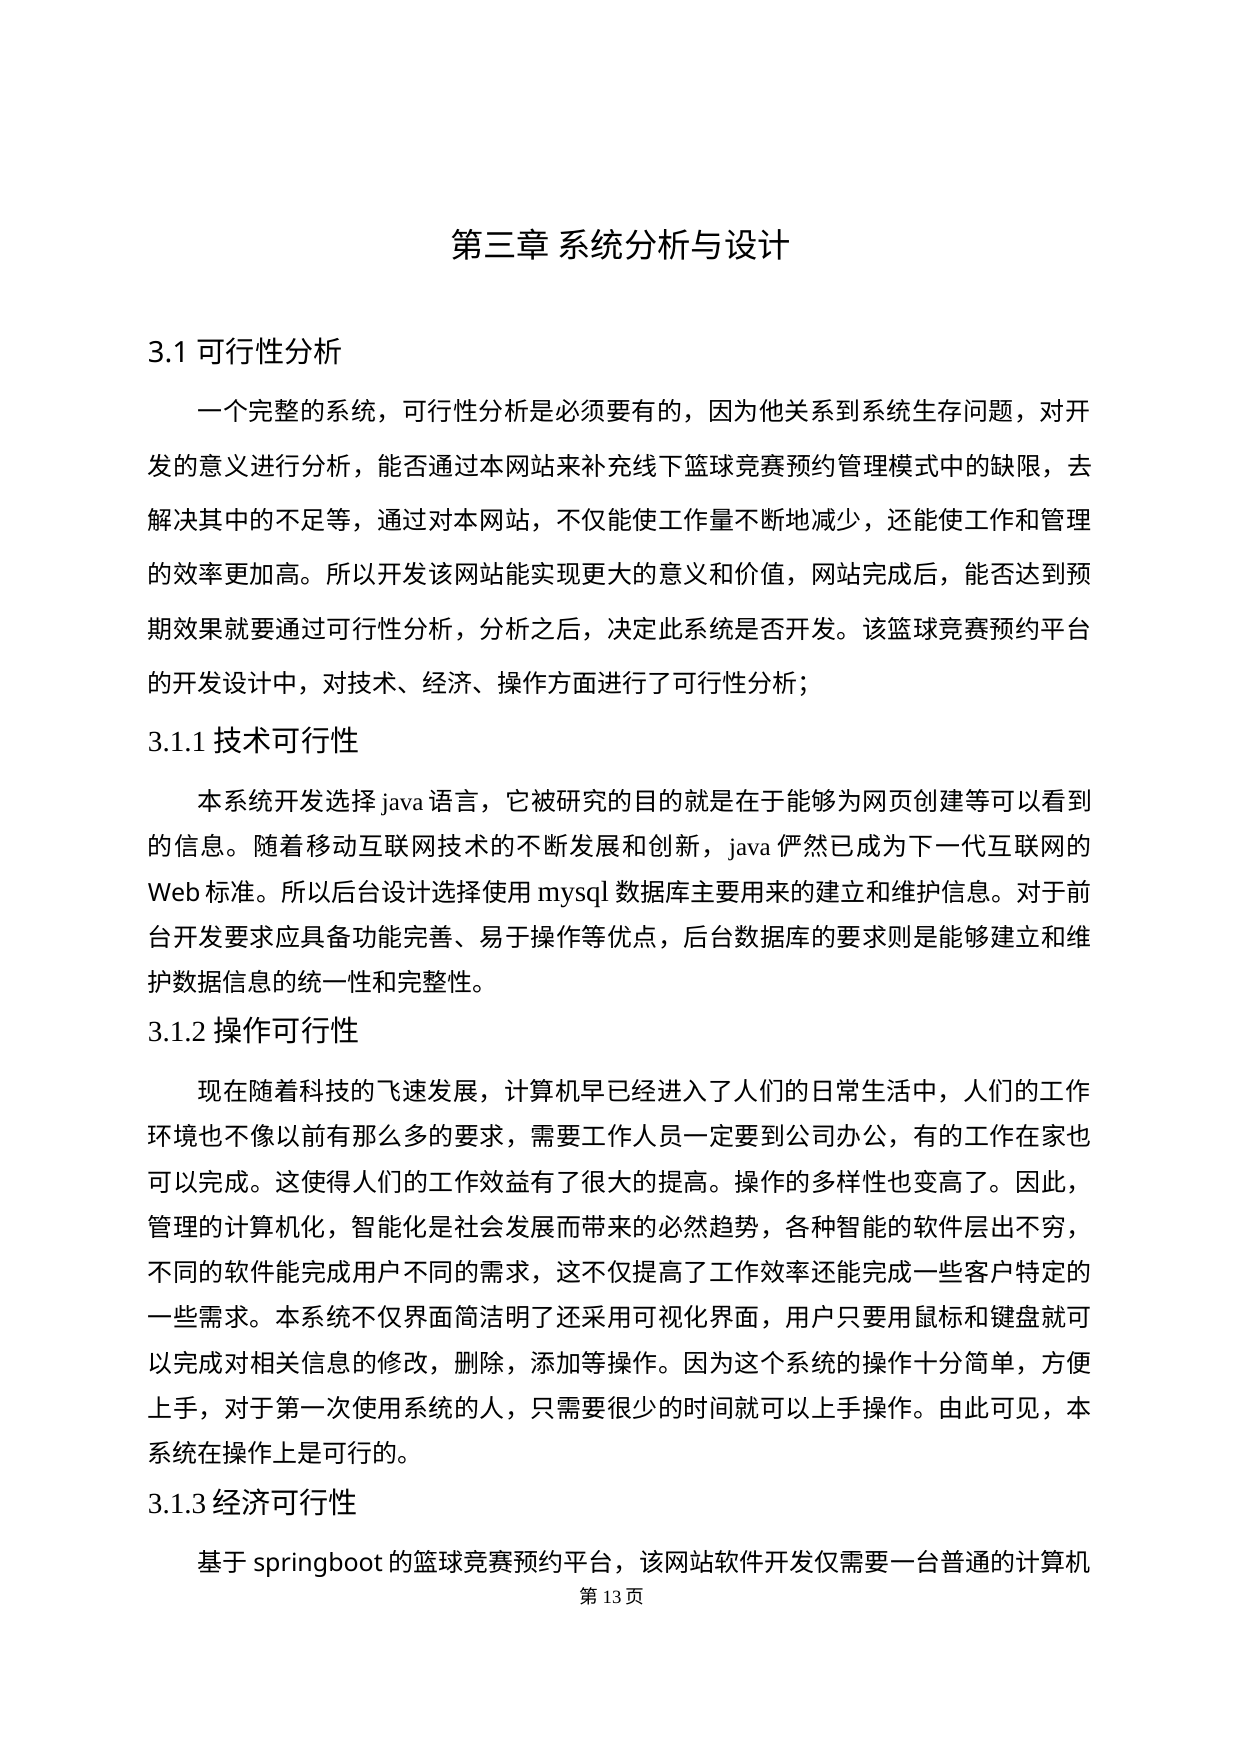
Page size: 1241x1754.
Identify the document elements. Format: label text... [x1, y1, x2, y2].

text 本系统开发选择java语言，它被研究的目的就是在于能够为网页创建等可以看到的信息。随着移动互联网技术的不断发展和创新，java俨然已成为下一代互联网的Web标准。所以后台设计选择使用mysql数据库主要用来的建立和维护信息。对于前台开发要求应具备功能完善、易于操作等优点，后台数据库的要求则是能够建立和维护数据信息的统一性和完整性。 [148, 781, 1092, 999]
subtitle 第三章 系统分析与设计 [148, 218, 1092, 267]
subtitle 3.1.3经济可行性 [148, 1479, 1092, 1521]
text 一个完整的系统，可行性分析是必须要有的，因为他关系到系统生存问题，对开发的意义进行分析，能否通过本网站来补充线下篮球竞赛预约管理模式中的缺限，去解决其中的不足等，通过对本网站，不仅能使工作量不断地减少，还能使工作和管理的效率更加高。所以开发该网站能实现更大的意义和价值，网站完成后，能否达到预期效果就要通过可行性分析，分析之后，决定此系统是否开发。该篮球竞赛预约平台的开发设计中，对技术、经济、操作方面进行了可行性分析； [148, 392, 1092, 700]
subtitle 3.1.1 技术可行性 [148, 718, 1092, 760]
text 现在随着科技的飞速发展，计算机早已经进入了人们的日常生活中，人们的工作环境也不像以前有那么多的要求，需要工作人员一定要到公司办公，有的工作在家也可以完成。这使得人们的工作效益有了很大的提高。操作的多样性也变高了。因此，管理的计算机化，智能化是社会发展而带来的必然趋势，各种智能的软件层出不穷，不同的软件能完成用户不同的需求，这不仅提高了工作效率还能完成一些客户特定的一些需求。本系统不仅界面简洁明了还采用可视化界面，用户只要用鼠标和键盘就可以完成对相关信息的修改，删除，添加等操作。因为这个系统的操作十分简单，方便上手，对于第一次使用系统的人，只需要很少的时间就可以上手操作。由此可见，本系统在操作上是可行的。 [148, 1071, 1092, 1470]
subtitle 3.1 可行性分析 [148, 328, 1092, 371]
subtitle 3.1.2 操作可行性 [148, 1008, 1092, 1050]
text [148, 1543, 1092, 1579]
